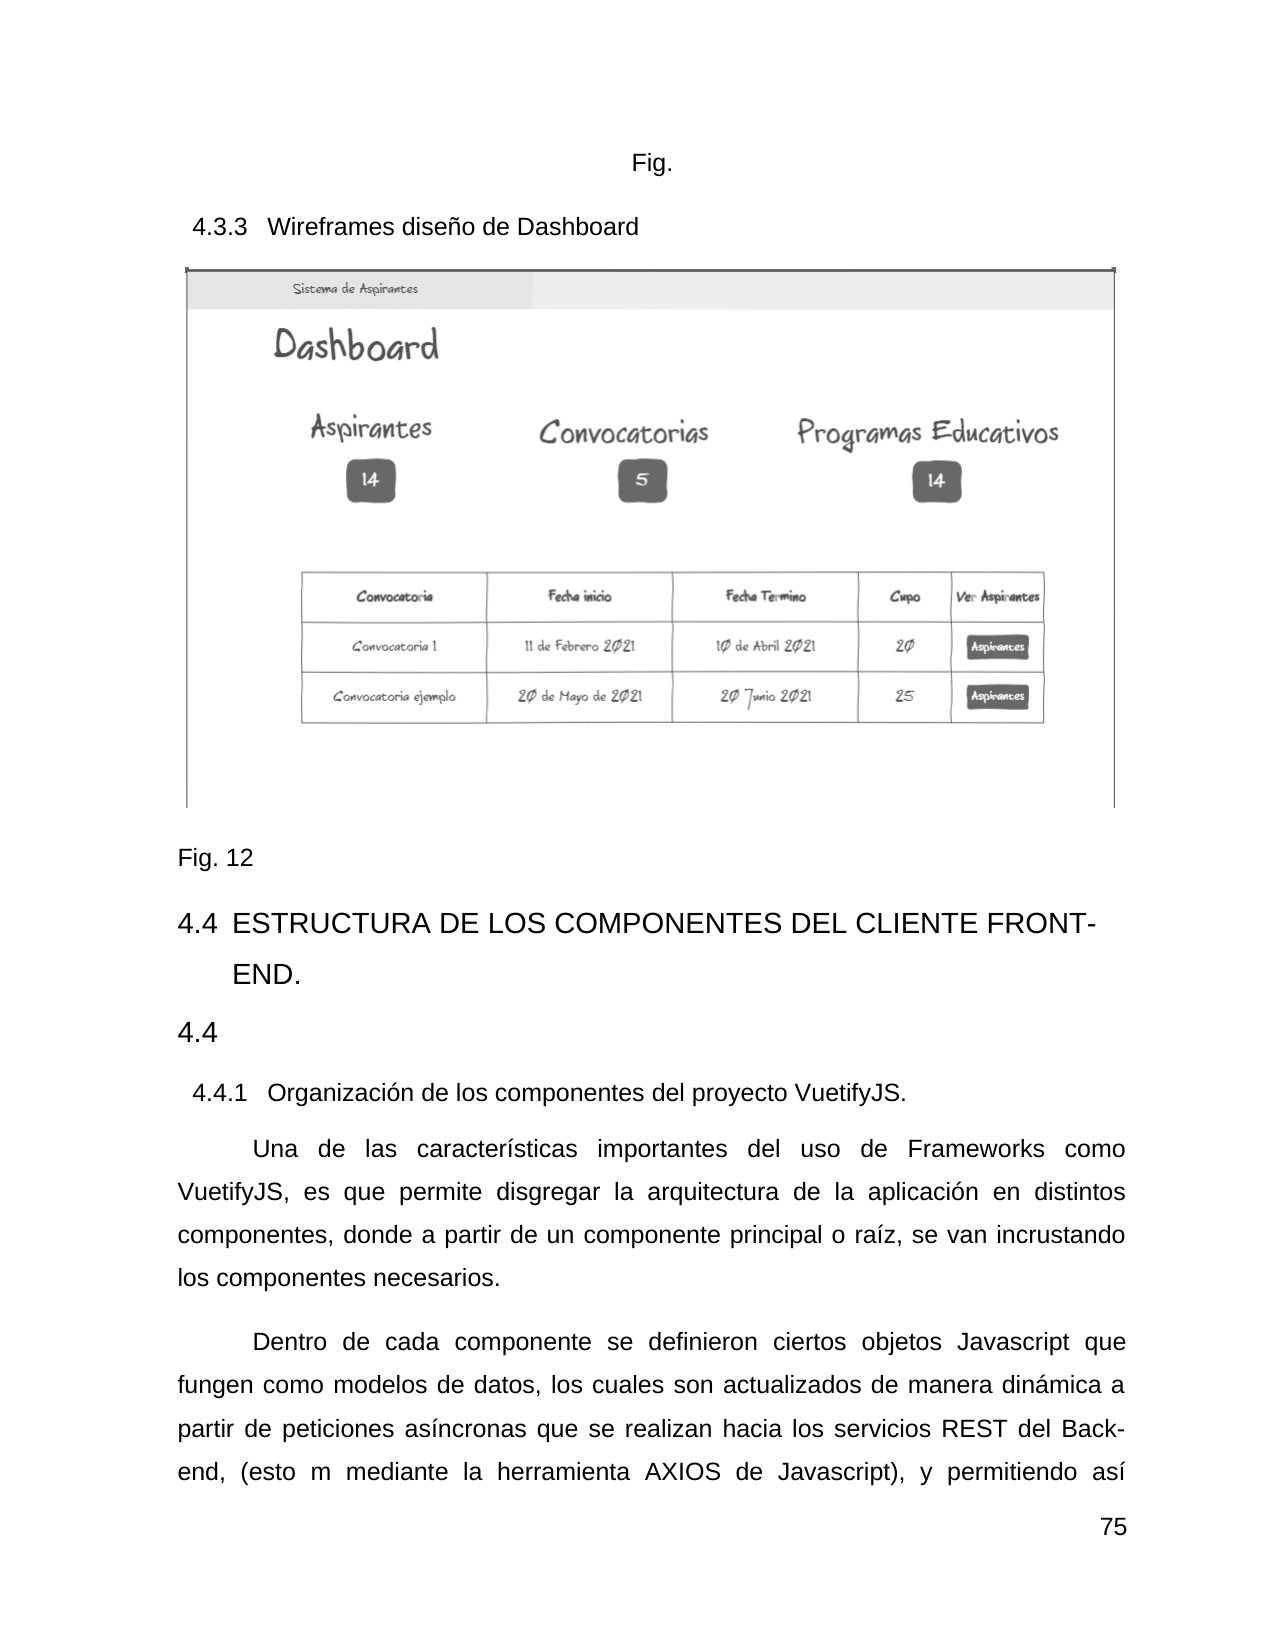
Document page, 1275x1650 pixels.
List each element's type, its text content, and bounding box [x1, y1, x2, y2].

subtitle Estructura de los componentes del cliente front-end. [177, 907, 1127, 990]
picture [177, 267, 1128, 808]
text Fig. 12 [177, 843, 1127, 871]
subtitle Organización de los componentes del proyecto VuetifyJS. [192, 1078, 1127, 1107]
subtitle Wireframes diseño de Dashboard [192, 212, 1127, 240]
text Una de las características importantes del uso de Frameworks como VuetifyJS, es que permite disgregar la arquitectura de la aplicación en distintos componentes, donde a partir de un componente principal o raíz, se van incrustando los componentes necesarios. [177, 1134, 1127, 1292]
text Fig. [177, 148, 1127, 176]
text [177, 1327, 1127, 1485]
